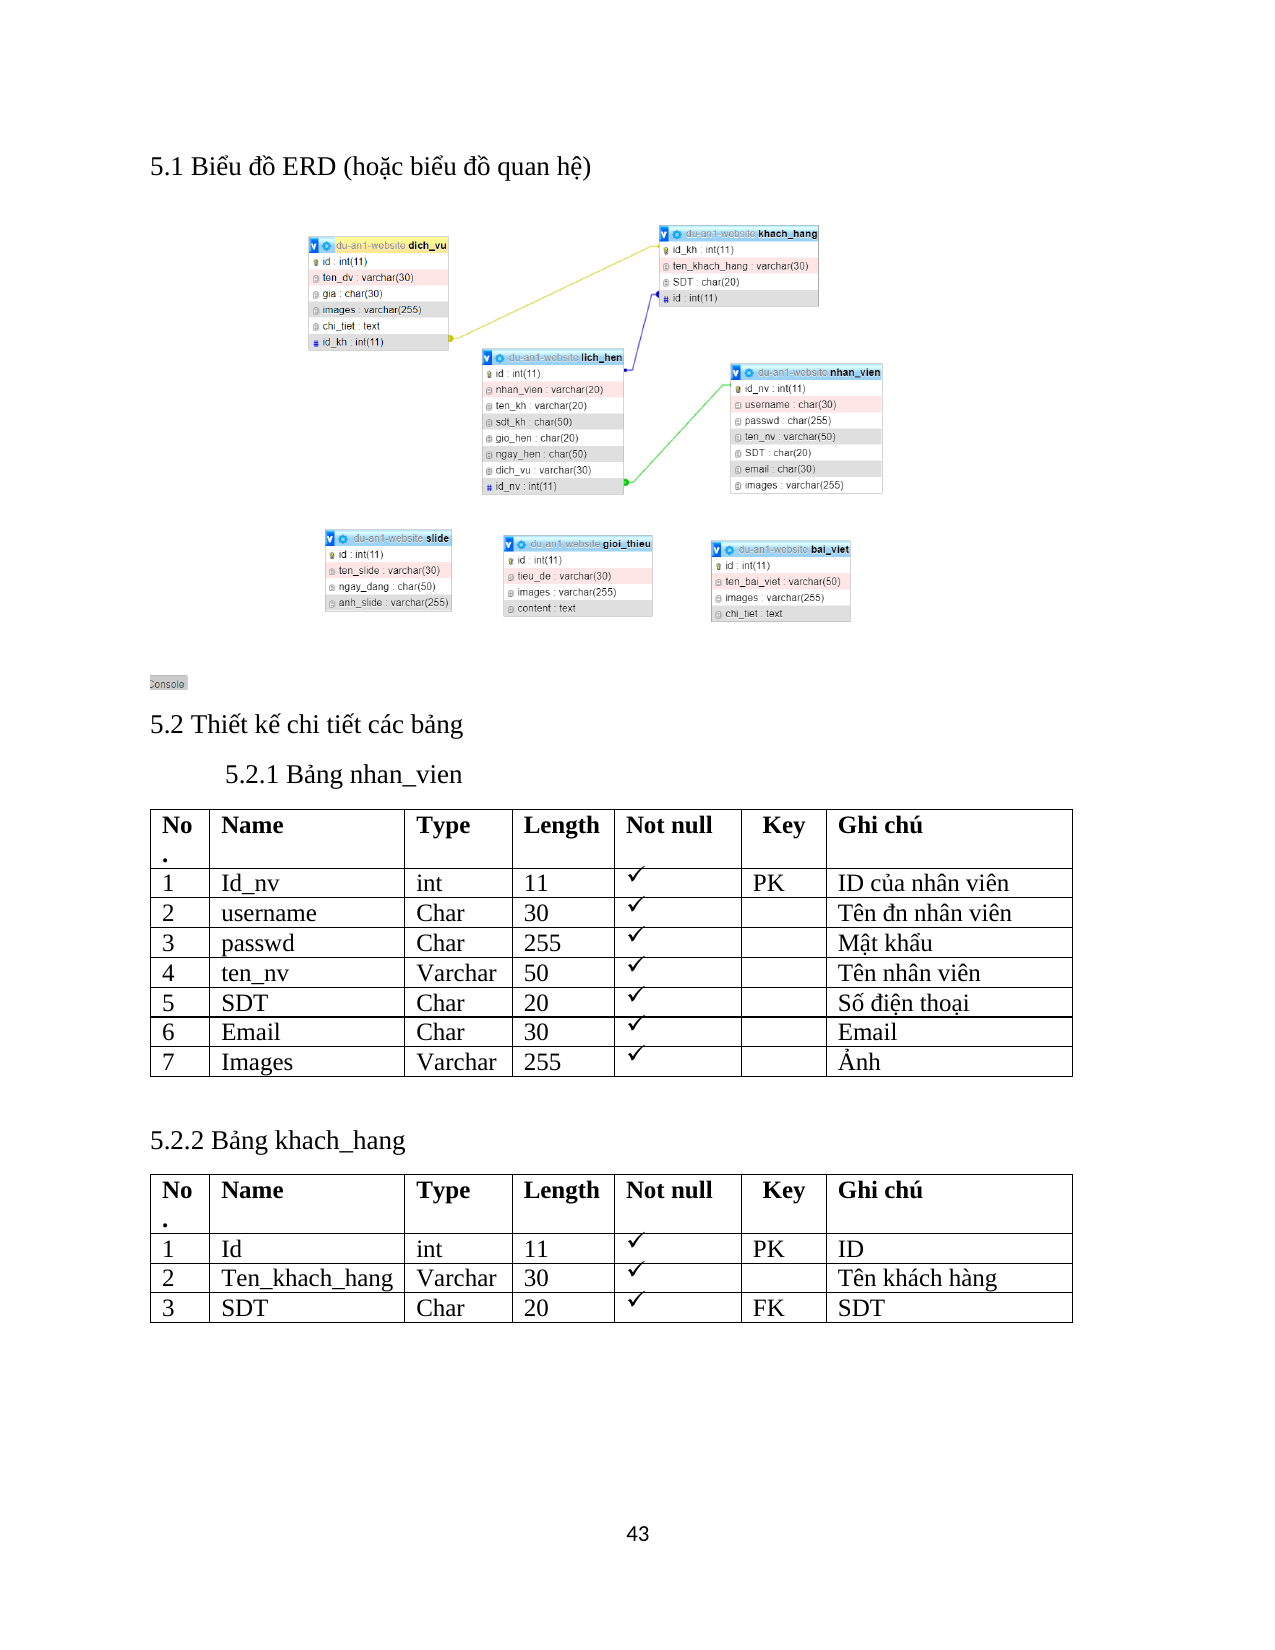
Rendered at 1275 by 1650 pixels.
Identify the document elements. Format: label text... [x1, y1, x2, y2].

table_cell [615, 988, 741, 1016]
table_cell 7 [151, 1047, 209, 1076]
table_cell Images [210, 1047, 404, 1076]
table_cell Tên đn nhân viên [827, 898, 1072, 927]
table_cell Số điện thoại [827, 988, 1072, 1016]
table_header Type [405, 1175, 512, 1233]
table_cell 4 [151, 958, 209, 987]
table_cell FK [742, 1293, 826, 1322]
table_cell 255 [513, 1047, 614, 1076]
table_header Ghi chú [827, 810, 1072, 867]
table_cell [742, 988, 826, 1016]
table_cell Char [405, 988, 512, 1016]
table_cell [615, 1018, 741, 1046]
table_cell 1 [151, 869, 209, 897]
table_cell Id [210, 1234, 404, 1262]
table_cell PK [742, 869, 826, 897]
table_cell [615, 898, 741, 927]
table_cell 2 [151, 1264, 209, 1292]
table_cell int [405, 869, 512, 897]
table_cell ID [827, 1234, 1072, 1262]
table_cell [615, 1264, 741, 1292]
table_header Key [742, 1175, 826, 1233]
table_cell int [405, 1234, 512, 1262]
table_cell SDT [210, 988, 404, 1016]
table_cell Ten_khach_hang [210, 1264, 404, 1292]
table_header No. [151, 1175, 209, 1233]
table_cell 20 [513, 1293, 614, 1322]
table_cell [742, 1018, 826, 1046]
table_cell 6 [151, 1018, 209, 1046]
text 5.2.2 Bảng khach_hang [150, 1124, 1125, 1155]
table_cell 30 [513, 898, 614, 927]
table_cell Tên khách hàng [827, 1264, 1072, 1292]
table_cell SDT [210, 1293, 404, 1322]
table_cell Ảnh [827, 1047, 1072, 1076]
table_cell [615, 869, 741, 897]
table_header Length [513, 1175, 614, 1233]
table_cell 11 [513, 1234, 614, 1262]
table_cell 30 [513, 1264, 614, 1292]
table_cell PK [742, 1234, 826, 1262]
text 5.2.1 Bảng nhan_vien [150, 759, 1125, 790]
table_cell ID của nhân viên [827, 869, 1072, 897]
table_cell ten_nv [210, 958, 404, 987]
table_cell Varchar [405, 1047, 512, 1076]
table_cell 3 [151, 928, 209, 957]
table_cell 11 [513, 869, 614, 897]
table_cell [742, 1264, 826, 1292]
text 5.2 Thiết kế chi tiết các bảng [150, 708, 1125, 739]
table_cell 3 [151, 1293, 209, 1322]
table_cell [615, 1293, 741, 1322]
table_header Ghi chú [827, 1175, 1072, 1233]
table_cell SDT [827, 1293, 1072, 1322]
table_cell [615, 1234, 741, 1262]
text 5.1 Biểu đồ ERD (hoặc biểu đồ quan hệ) [150, 150, 1125, 183]
table_cell Email [210, 1018, 404, 1046]
table_header Key [742, 810, 826, 867]
table_cell [615, 928, 741, 957]
table_cell 255 [513, 928, 614, 957]
table_cell 50 [513, 958, 614, 987]
table_header Not null [615, 810, 741, 867]
table_header Name [210, 1175, 404, 1233]
table_cell [615, 958, 741, 987]
table_cell 20 [513, 988, 614, 1016]
table_cell [742, 898, 826, 927]
table_cell 5 [151, 988, 209, 1016]
table_cell Char [405, 1293, 512, 1322]
table_cell Email [827, 1018, 1072, 1046]
picture [150, 183, 1125, 690]
table_header Name [210, 810, 404, 867]
table_cell [742, 928, 826, 957]
table_header Not null [615, 1175, 741, 1233]
table_cell username [210, 898, 404, 927]
table_cell Mật khẩu [827, 928, 1072, 957]
table_cell 2 [151, 898, 209, 927]
table_cell [615, 1047, 741, 1076]
table_cell Char [405, 898, 512, 927]
table_cell [742, 1047, 826, 1076]
table_cell Varchar [405, 958, 512, 987]
table_cell Varchar [405, 1264, 512, 1292]
table_header Type [405, 810, 512, 867]
table_header Length [513, 810, 614, 867]
table_cell Tên nhân viên [827, 958, 1072, 987]
table_cell 1 [151, 1234, 209, 1262]
table_cell 30 [513, 1018, 614, 1046]
table_cell Char [405, 1018, 512, 1046]
table_cell [742, 958, 826, 987]
table_cell Id_nv [210, 869, 404, 897]
table_header No. [151, 810, 209, 867]
table_cell Char [405, 928, 512, 957]
table_cell passwd [210, 928, 404, 957]
